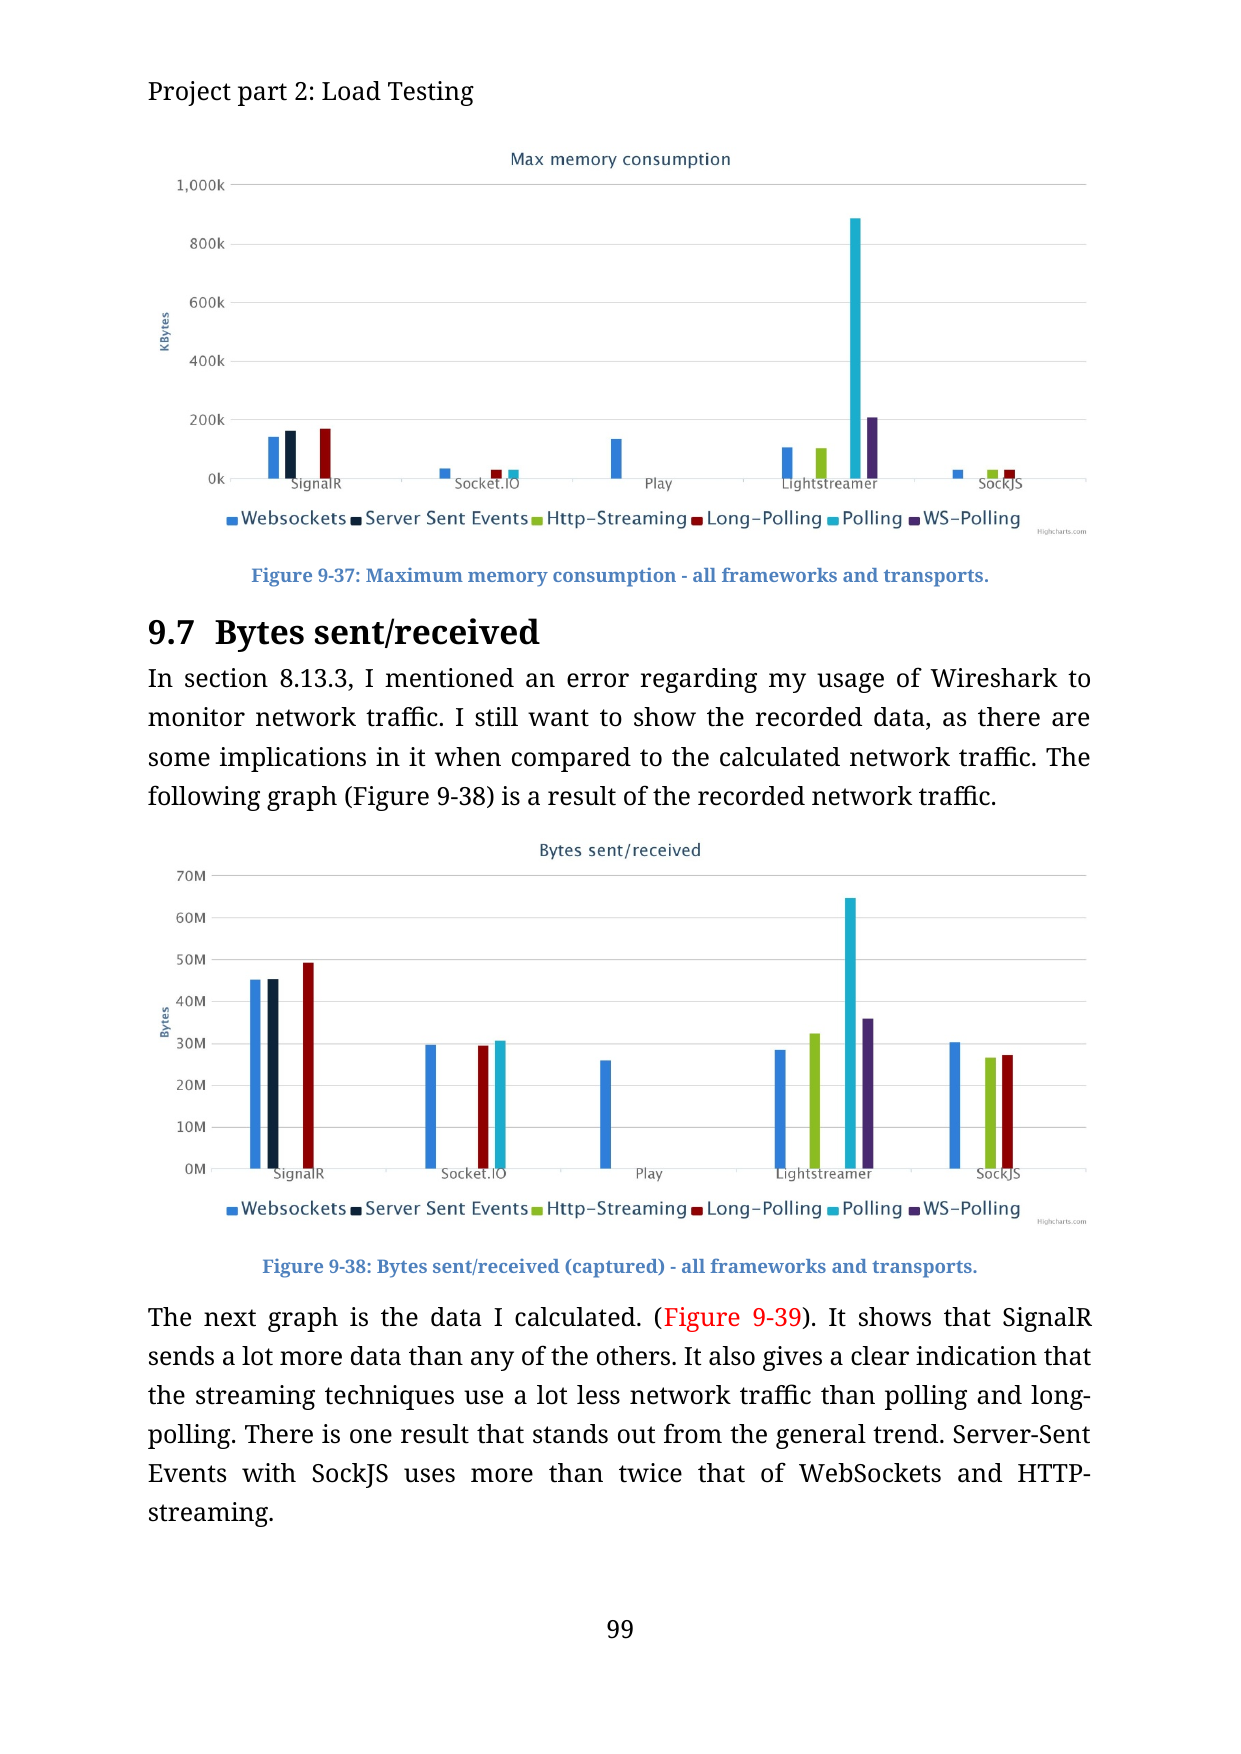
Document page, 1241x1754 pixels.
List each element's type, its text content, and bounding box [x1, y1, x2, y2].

subtitle Bytes sent/received [148, 609, 1092, 654]
picture [147, 147, 1093, 537]
picture [147, 838, 1093, 1227]
